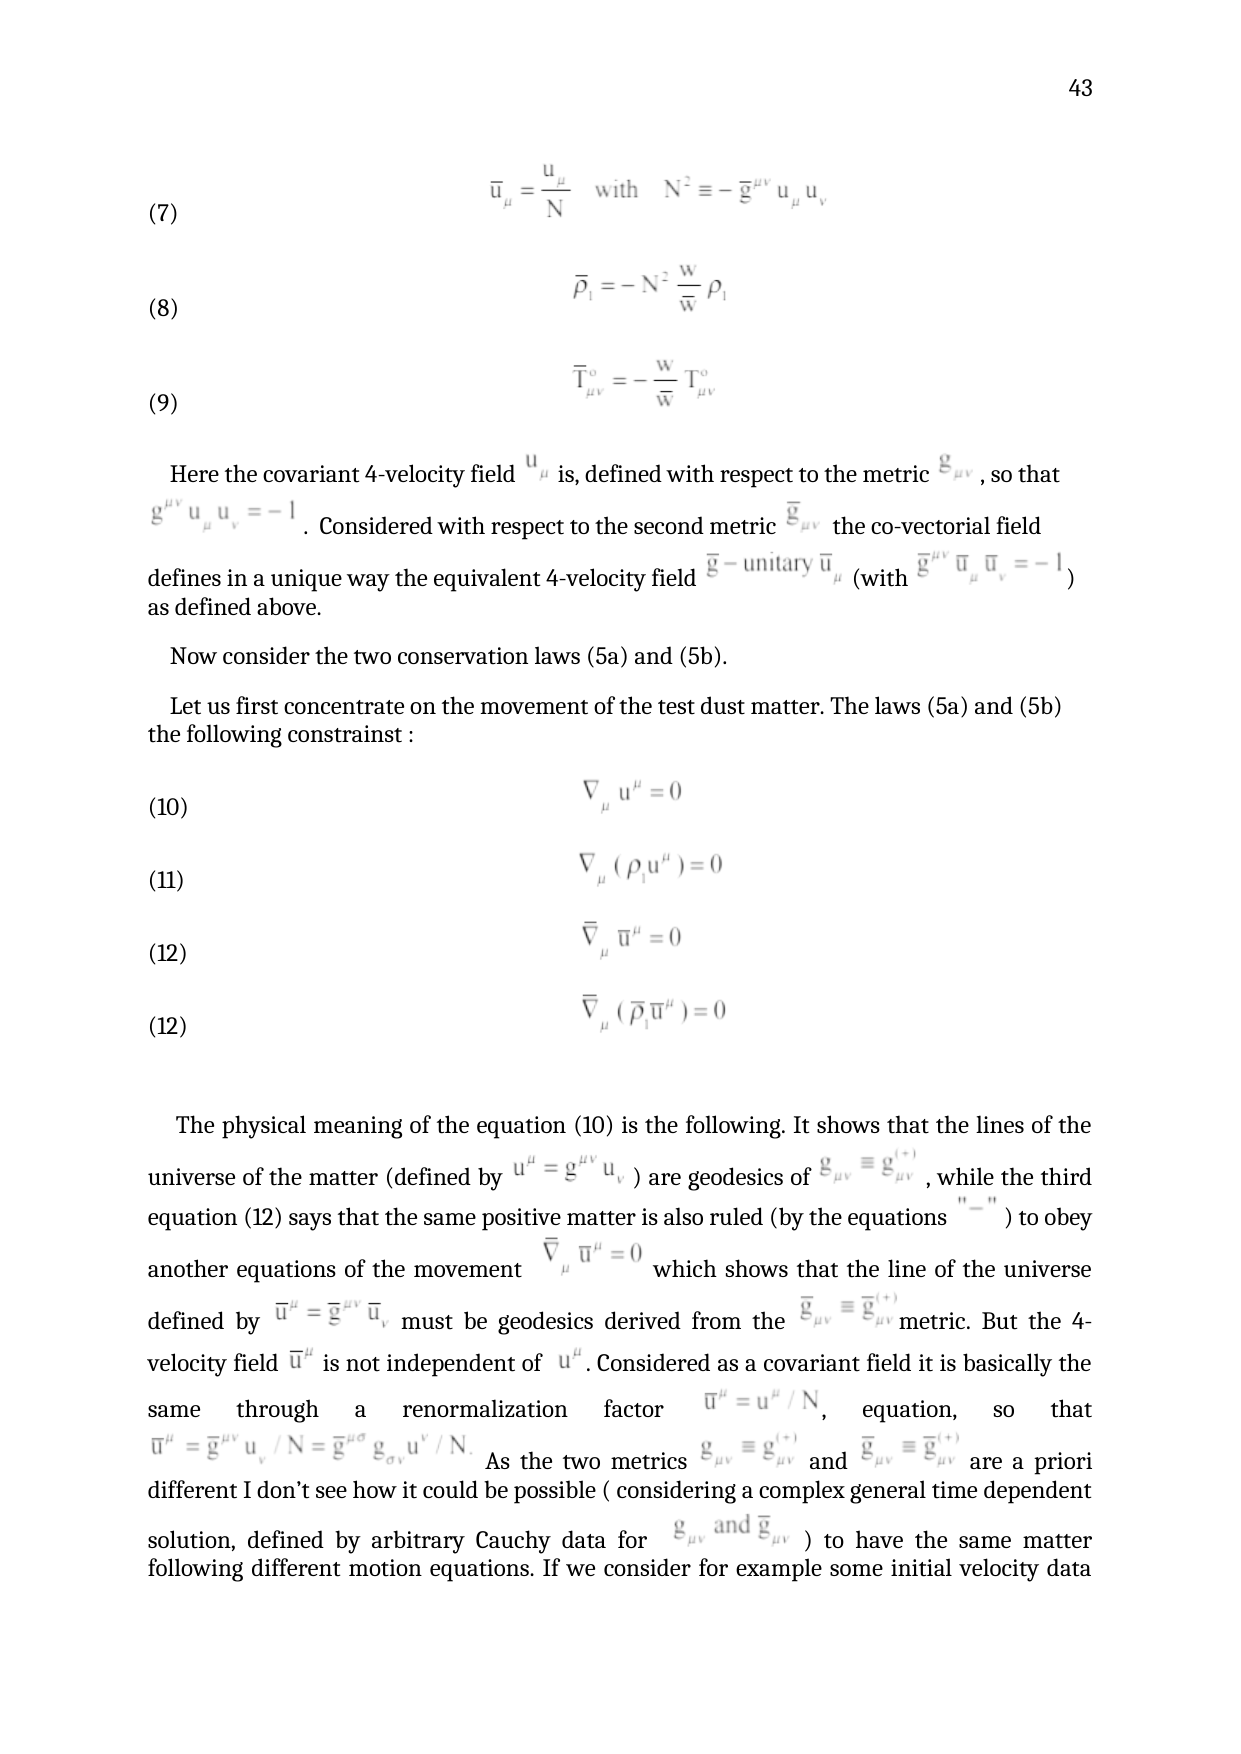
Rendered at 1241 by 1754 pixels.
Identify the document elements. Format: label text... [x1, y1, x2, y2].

text (11) [148, 843, 1093, 895]
text Now consider the two conservation laws (5a) and (5b). [148, 642, 1093, 671]
text (8) [148, 248, 1093, 322]
text (12) [148, 916, 1093, 967]
text (9) [148, 343, 1093, 418]
text (7) [148, 148, 1093, 227]
text (12) [148, 988, 1093, 1040]
text Here the covariant 4-velocity field is, defined with respect to the metric , so that . Considered with respect to the second metric the co-vectorial field defines in a unique way the equivalent 4-velocity field (with ) as defined above. [148, 438, 1093, 621]
text (10) [148, 770, 1093, 822]
text Let us first concentrate on the movement of the test dust matter. The laws (5a) and (5b) the following constrainst : [148, 692, 1093, 749]
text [148, 1111, 1093, 1583]
